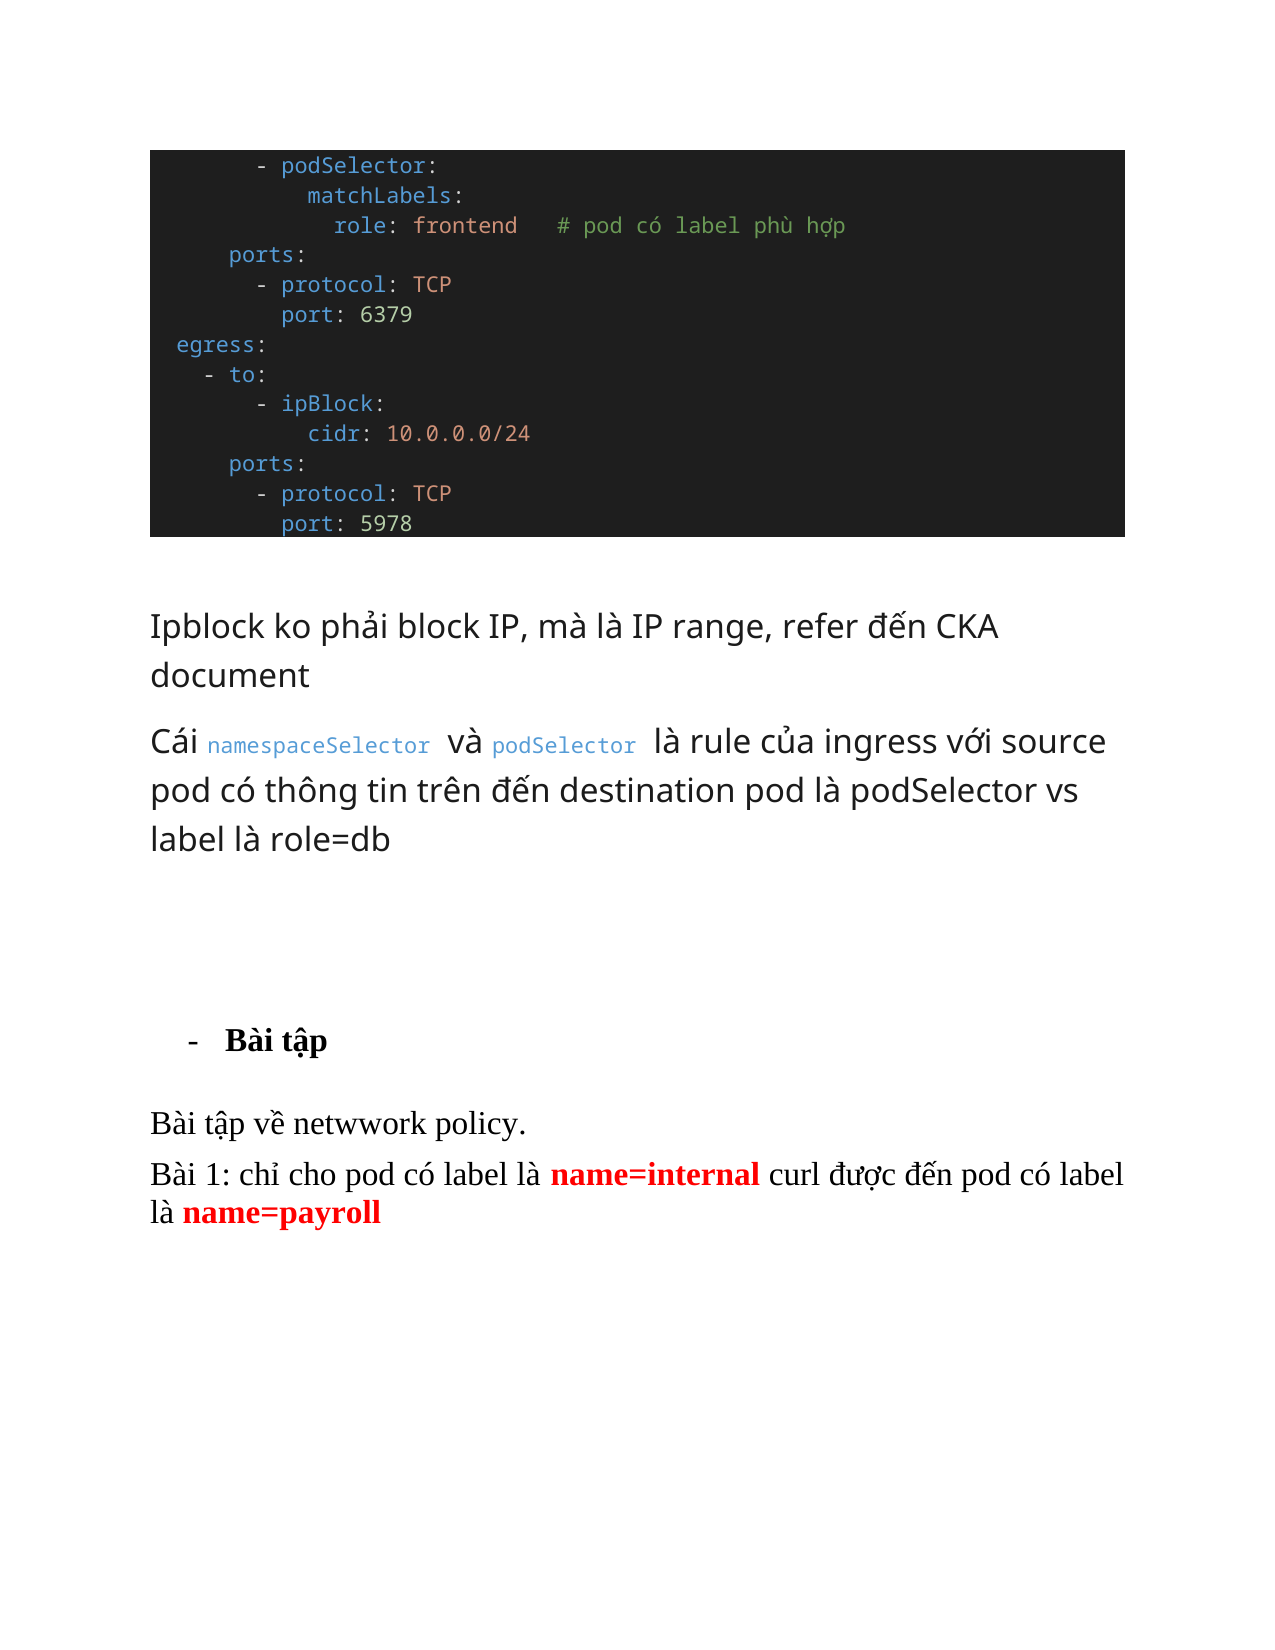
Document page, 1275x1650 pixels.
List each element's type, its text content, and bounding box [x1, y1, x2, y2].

text role: frontend # pod có label phù hợp [150, 209, 1125, 239]
text port: 5978 [150, 507, 1125, 537]
text - protocol: TCP [150, 269, 1125, 299]
text ports: [150, 448, 1125, 478]
text Ipblock ko phải block IP, mà là IP range, refer đến CKA document [150, 603, 1125, 697]
text Cái namespaceSelector và podSelector là rule của ingress với source pod có thông tin trên đến destination pod là podSelector vs label là role=db [150, 717, 1125, 861]
text Bài tập về netwwork policy. [150, 1103, 1125, 1141]
text matchLabels: [150, 180, 1125, 209]
text - to: [150, 358, 1125, 388]
text port: 6379 [150, 299, 1125, 329]
text ports: [150, 239, 1125, 269]
text Bài 1: chỉ cho pod có label là name=internal curl được đến pod có label là name=payroll [150, 1154, 1125, 1231]
text - protocol: TCP [150, 478, 1125, 507]
text cidr: 10.0.0.0/24 [150, 418, 1125, 448]
text egress: [150, 329, 1125, 358]
text - ipBlock: [150, 388, 1125, 418]
subtitle Bài tập [187, 1021, 1125, 1059]
text - podSelector: [150, 150, 1125, 180]
